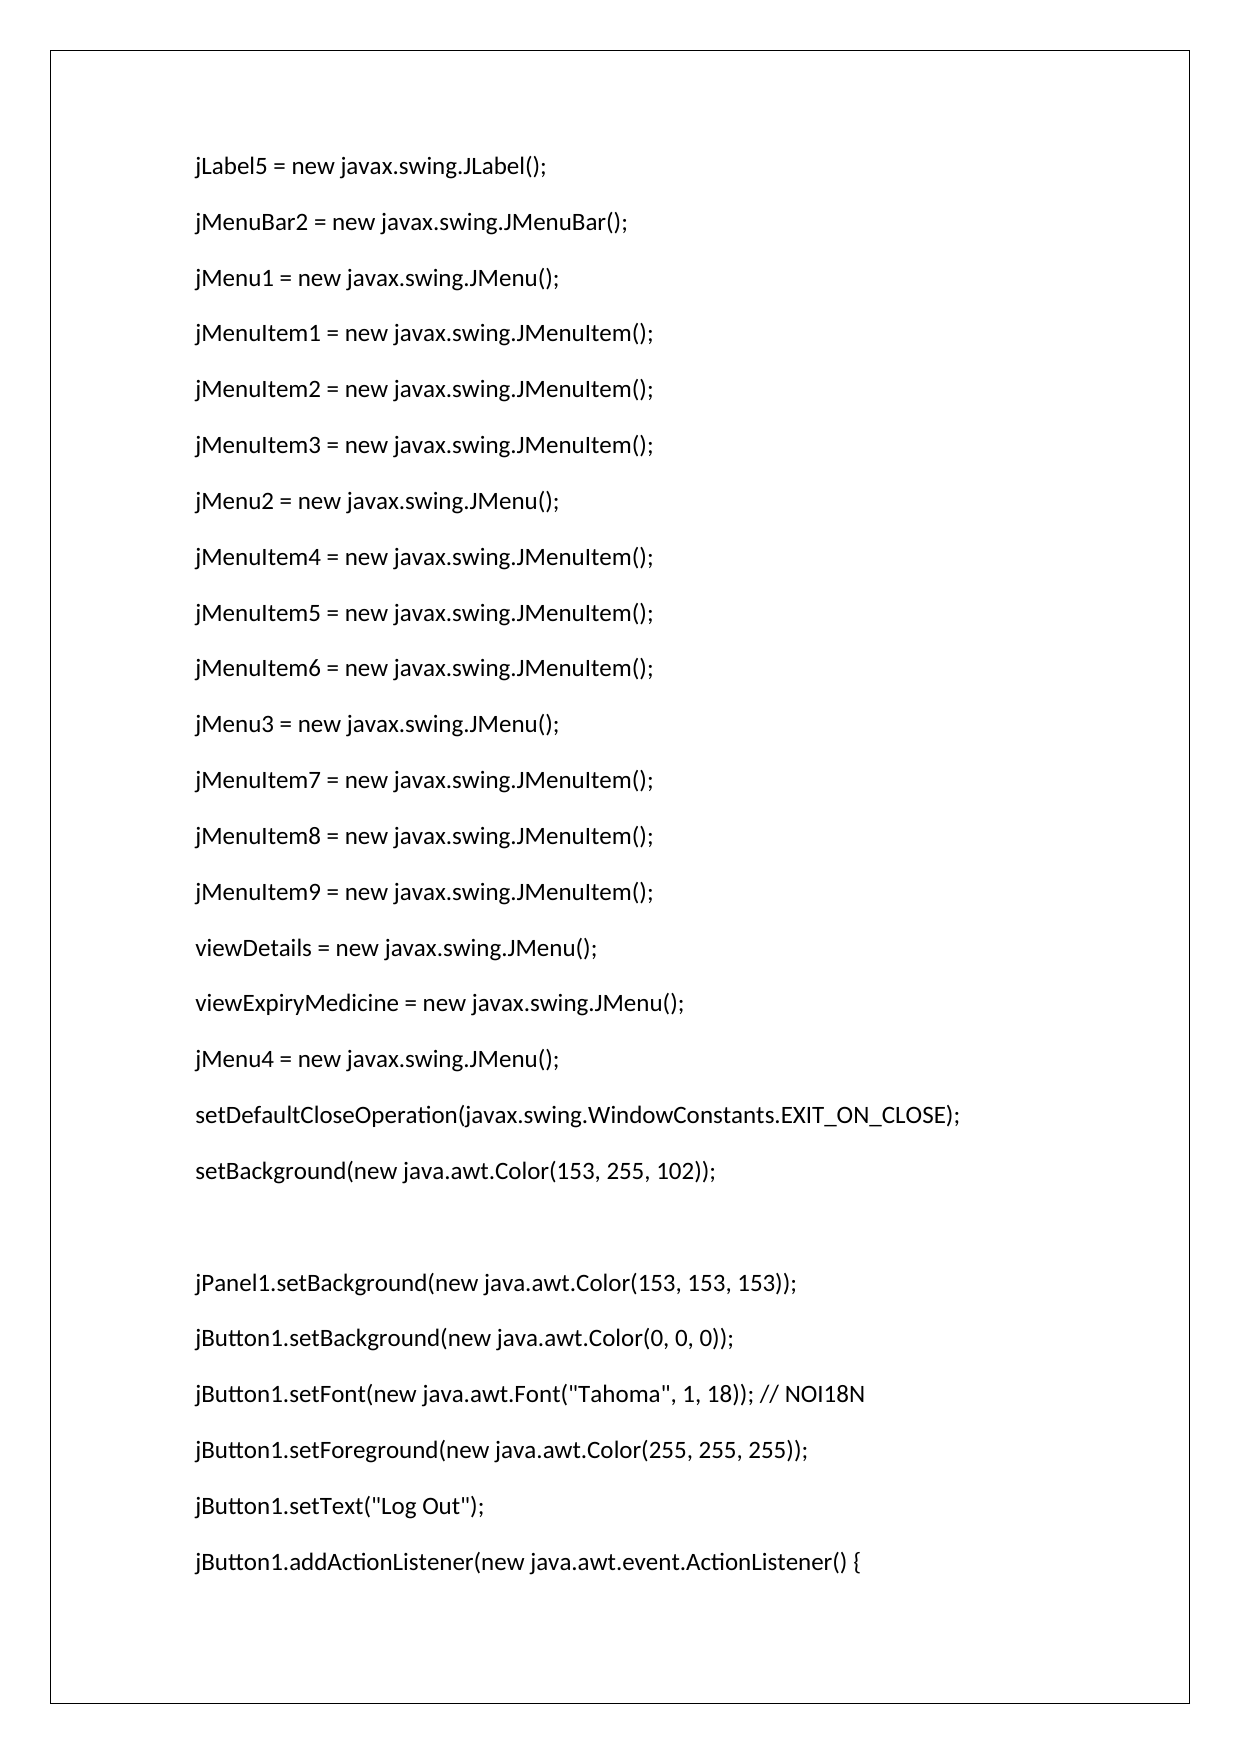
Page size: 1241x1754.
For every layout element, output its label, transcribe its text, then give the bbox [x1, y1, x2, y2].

text jMenuItem7 = new javax.swing.JMenuItem(); [150, 764, 1090, 795]
text jMenuBar2 = new javax.swing.JMenuBar(); [150, 206, 1090, 236]
text jMenu1 = new javax.swing.JMenu(); [150, 262, 1090, 292]
text jMenu4 = new javax.swing.JMenu(); [150, 1043, 1090, 1074]
text jMenu3 = new javax.swing.JMenu(); [150, 708, 1090, 739]
text jMenuItem4 = new javax.swing.JMenuItem(); [150, 541, 1090, 571]
text jMenuItem6 = new javax.swing.JMenuItem(); [150, 652, 1090, 683]
text jButton1.setText("Log Out"); [150, 1490, 1090, 1521]
text viewDetails = new javax.swing.JMenu(); [150, 932, 1090, 962]
text jMenuItem3 = new javax.swing.JMenuItem(); [150, 429, 1090, 460]
text jMenuItem1 = new javax.swing.JMenuItem(); [150, 317, 1090, 348]
text jButton1.setFont(new java.awt.Font("Tahoma", 1, 18)); // NOI18N [150, 1378, 1090, 1409]
text jMenuItem2 = new javax.swing.JMenuItem(); [150, 373, 1090, 404]
text setDefaultCloseOperation(javax.swing.WindowConstants.EXIT_ON_CLOSE); [150, 1099, 1090, 1130]
text jPanel1.setBackground(new java.awt.Color(153, 153, 153)); [150, 1267, 1090, 1297]
text jMenuItem5 = new javax.swing.JMenuItem(); [150, 597, 1090, 627]
text jMenuItem9 = new javax.swing.JMenuItem(); [150, 876, 1090, 906]
text jMenu2 = new javax.swing.JMenu(); [150, 485, 1090, 516]
text jButton1.addActionListener(new java.awt.event.ActionListener() { [150, 1546, 1090, 1576]
text setBackground(new java.awt.Color(153, 255, 102)); [150, 1155, 1090, 1186]
text jLabel5 = new javax.swing.JLabel(); [150, 150, 1090, 181]
text jMenuItem8 = new javax.swing.JMenuItem(); [150, 820, 1090, 851]
text viewExpiryMedicine = new javax.swing.JMenu(); [150, 987, 1090, 1018]
text jButton1.setForeground(new java.awt.Color(255, 255, 255)); [150, 1434, 1090, 1465]
text jButton1.setBackground(new java.awt.Color(0, 0, 0)); [150, 1322, 1090, 1353]
